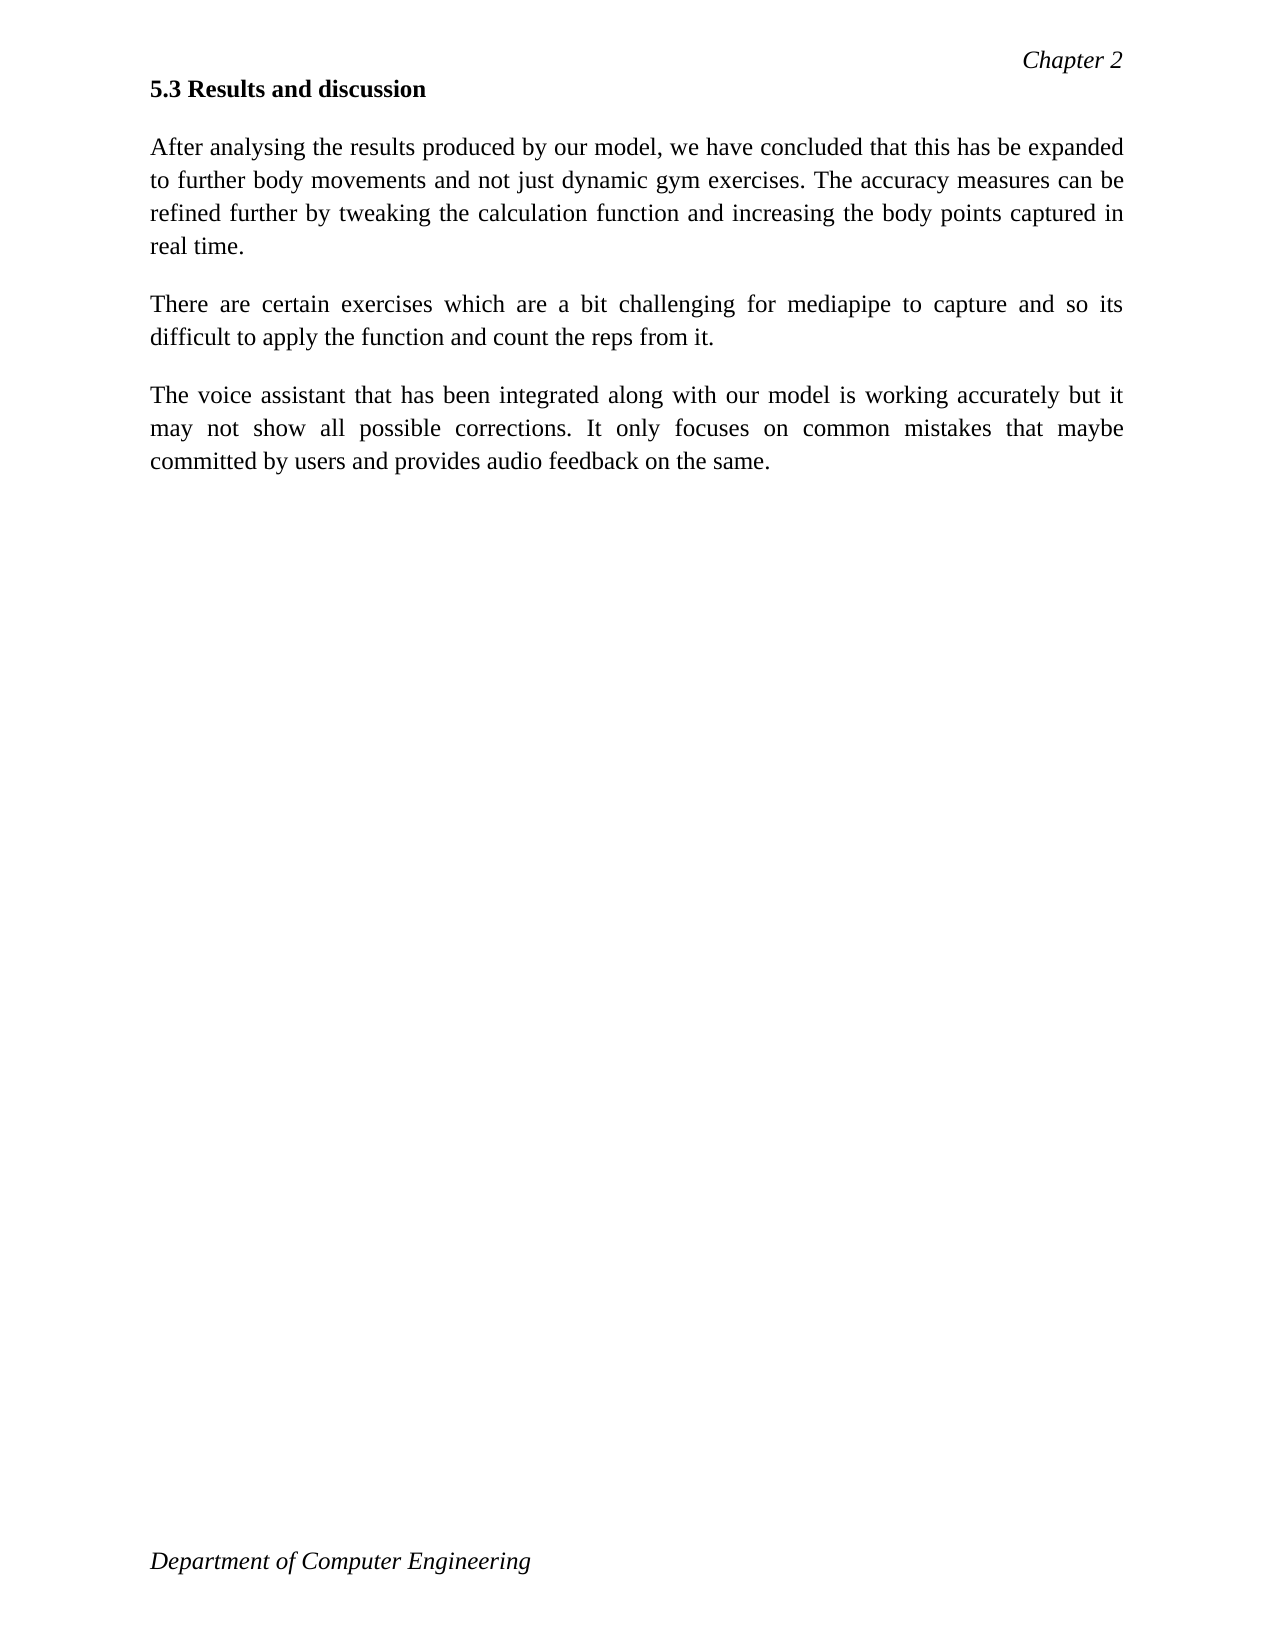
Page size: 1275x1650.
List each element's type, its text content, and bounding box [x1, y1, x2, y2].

text The voice assistant that has been integrated along with our model is working accurately but it may not show all possible corrections. It only focuses on common mistakes that maybe committed by users and provides audio feedback on the same. [150, 380, 1125, 474]
text After analysing the results produced by our model, we have concluded that this has be expanded to further body movements and not just dynamic gym exercises. The accuracy measures can be refined further by tweaking the calculation function and increasing the body points captured in real time. [150, 132, 1125, 259]
text There are certain exercises which are a bit challenging for mediapipe to capture and so its difficult to apply the function and count the reps from it. [150, 289, 1125, 351]
text 5.3 Results and discussion [150, 74, 1125, 102]
